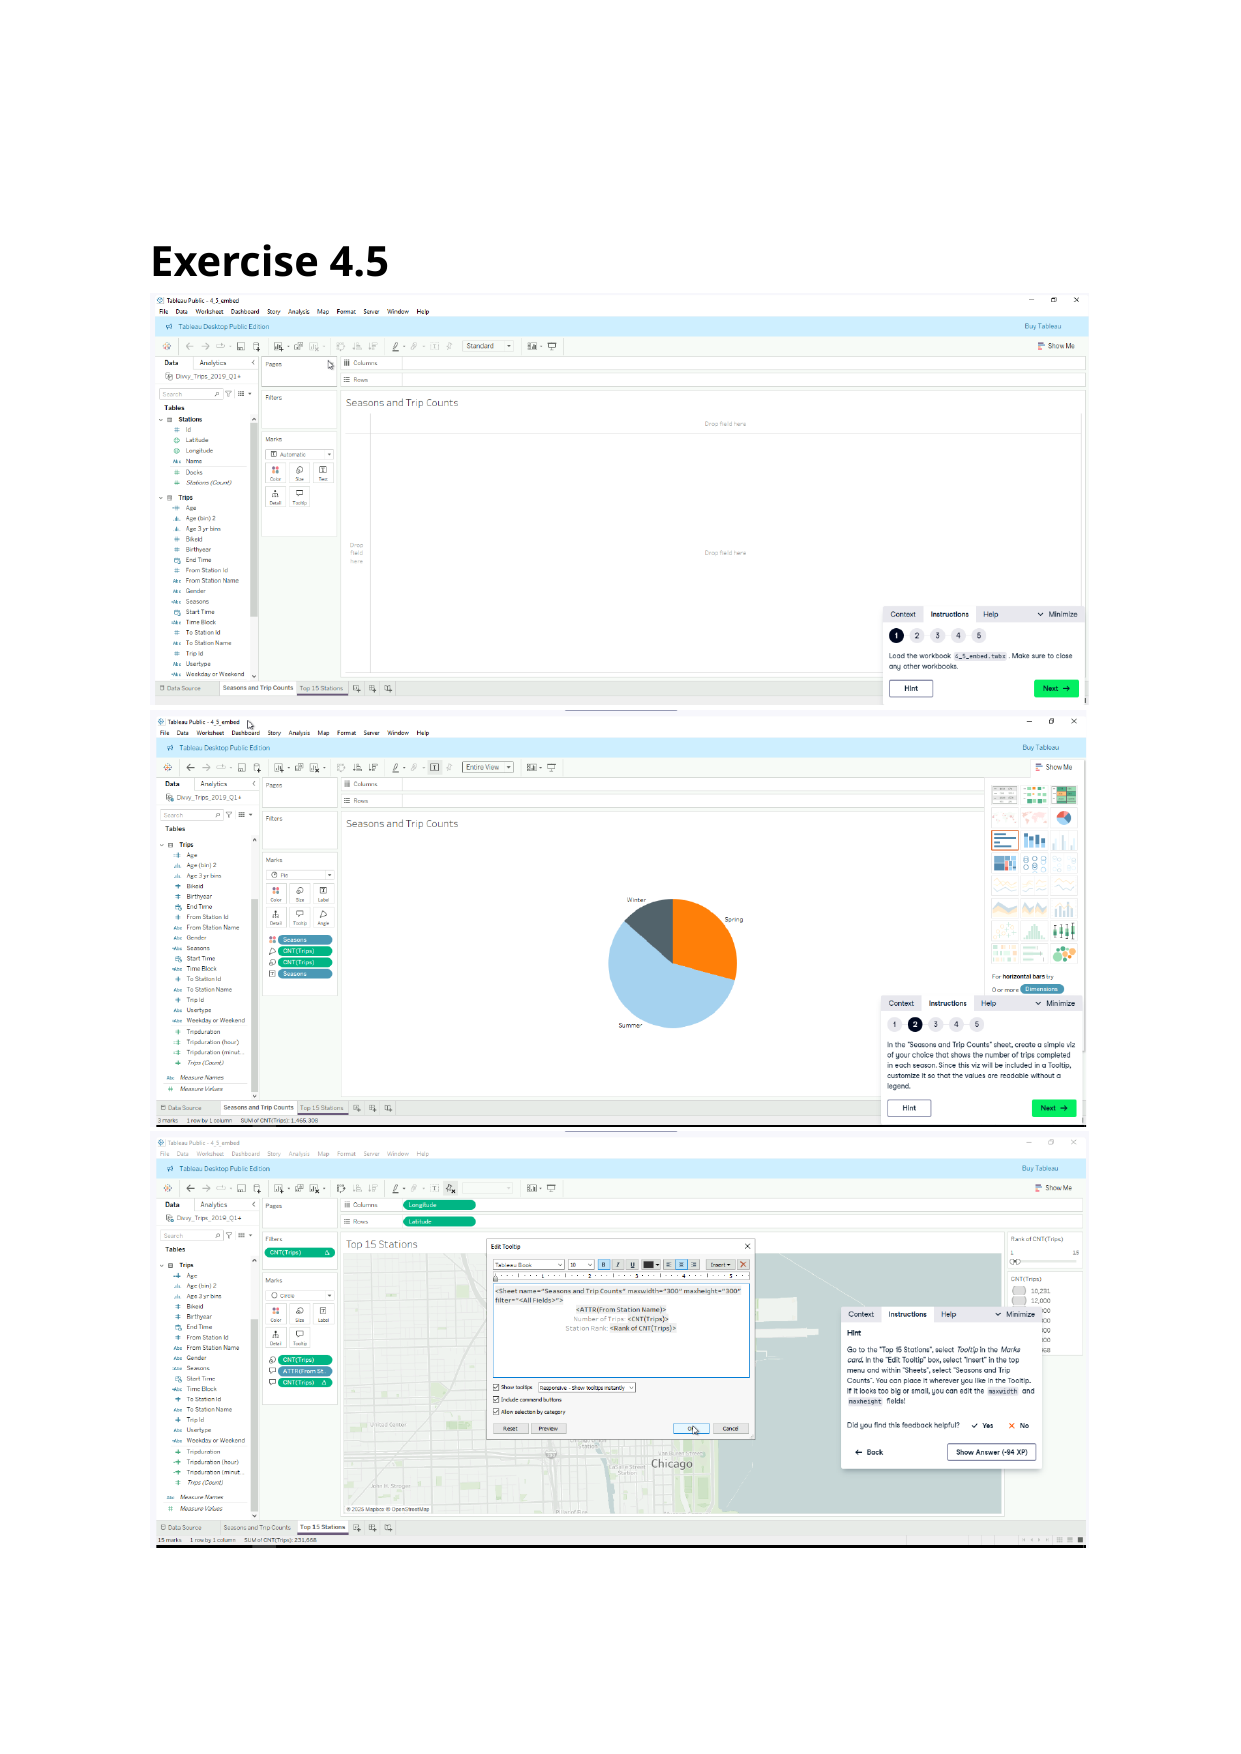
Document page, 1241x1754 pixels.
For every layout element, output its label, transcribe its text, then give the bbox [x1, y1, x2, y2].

picture [150, 1131, 1089, 1548]
picture [150, 710, 1087, 1127]
picture [150, 293, 1089, 705]
